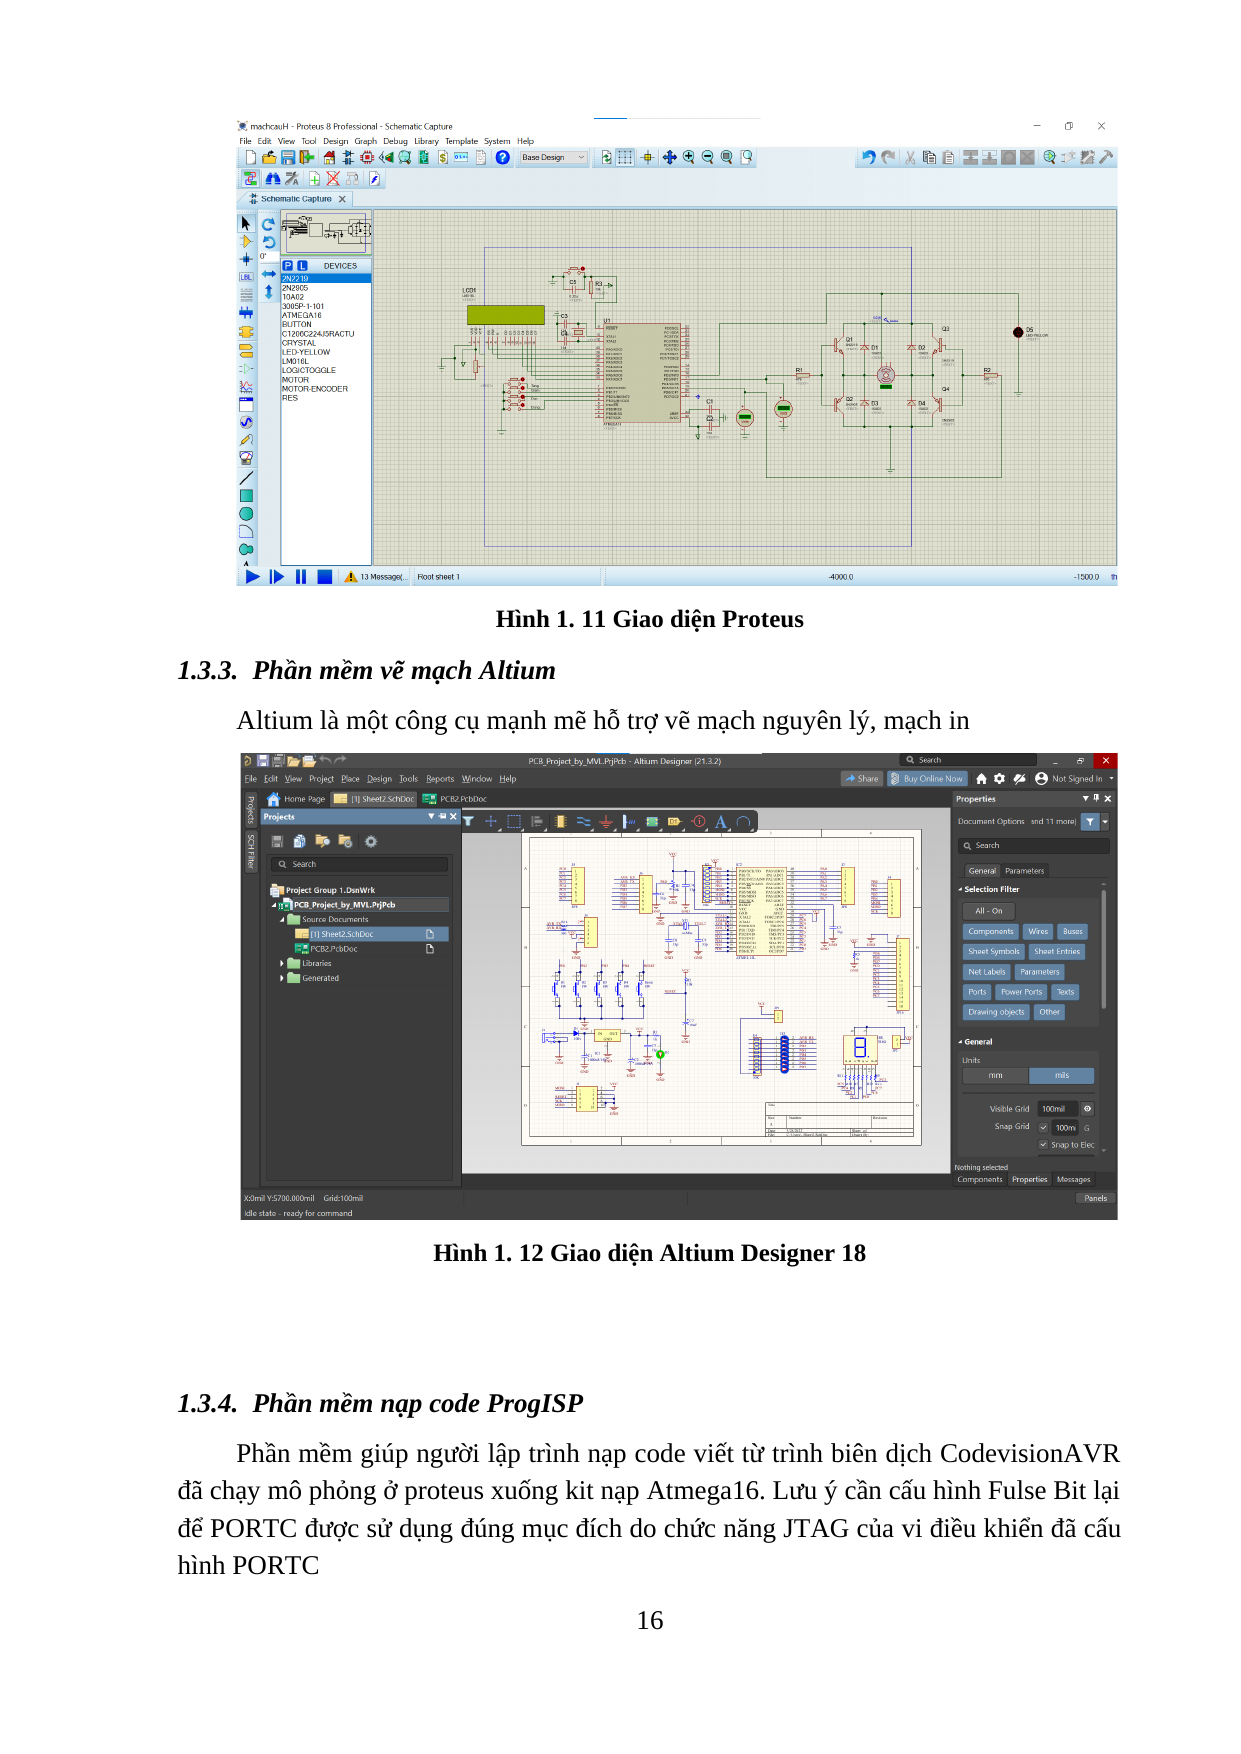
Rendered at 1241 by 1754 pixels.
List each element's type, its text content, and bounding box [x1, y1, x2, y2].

text Hình 1. 11 Giao diện Proteus [177, 604, 1122, 633]
picture [236, 118, 1118, 586]
text Altium là một công cụ mạnh mẽ hỗ trợ vẽ mạch nguyên lý, mạch in [177, 704, 1122, 735]
picture [240, 753, 1118, 1220]
text Phần mềm giúp người lập trình nạp code viết từ trình biên dịch CodevisionAVR đã chạy mô phỏng ở proteus xuống kit nạp Atmega16. Lưu ý cần cấu hình Fulse Bit lại để PORTC được sử dụng đúng mục đích do chức năng JTAG của vi điều khiển đã cấu hình PORTC [177, 1437, 1122, 1580]
subtitle Phần mềm nạp code ProgISP [177, 1387, 1122, 1418]
subtitle Phần mềm vẽ mạch Altium [177, 654, 1122, 685]
text Hình 1. 12 Giao diện Altium Designer 18 [177, 1238, 1122, 1267]
